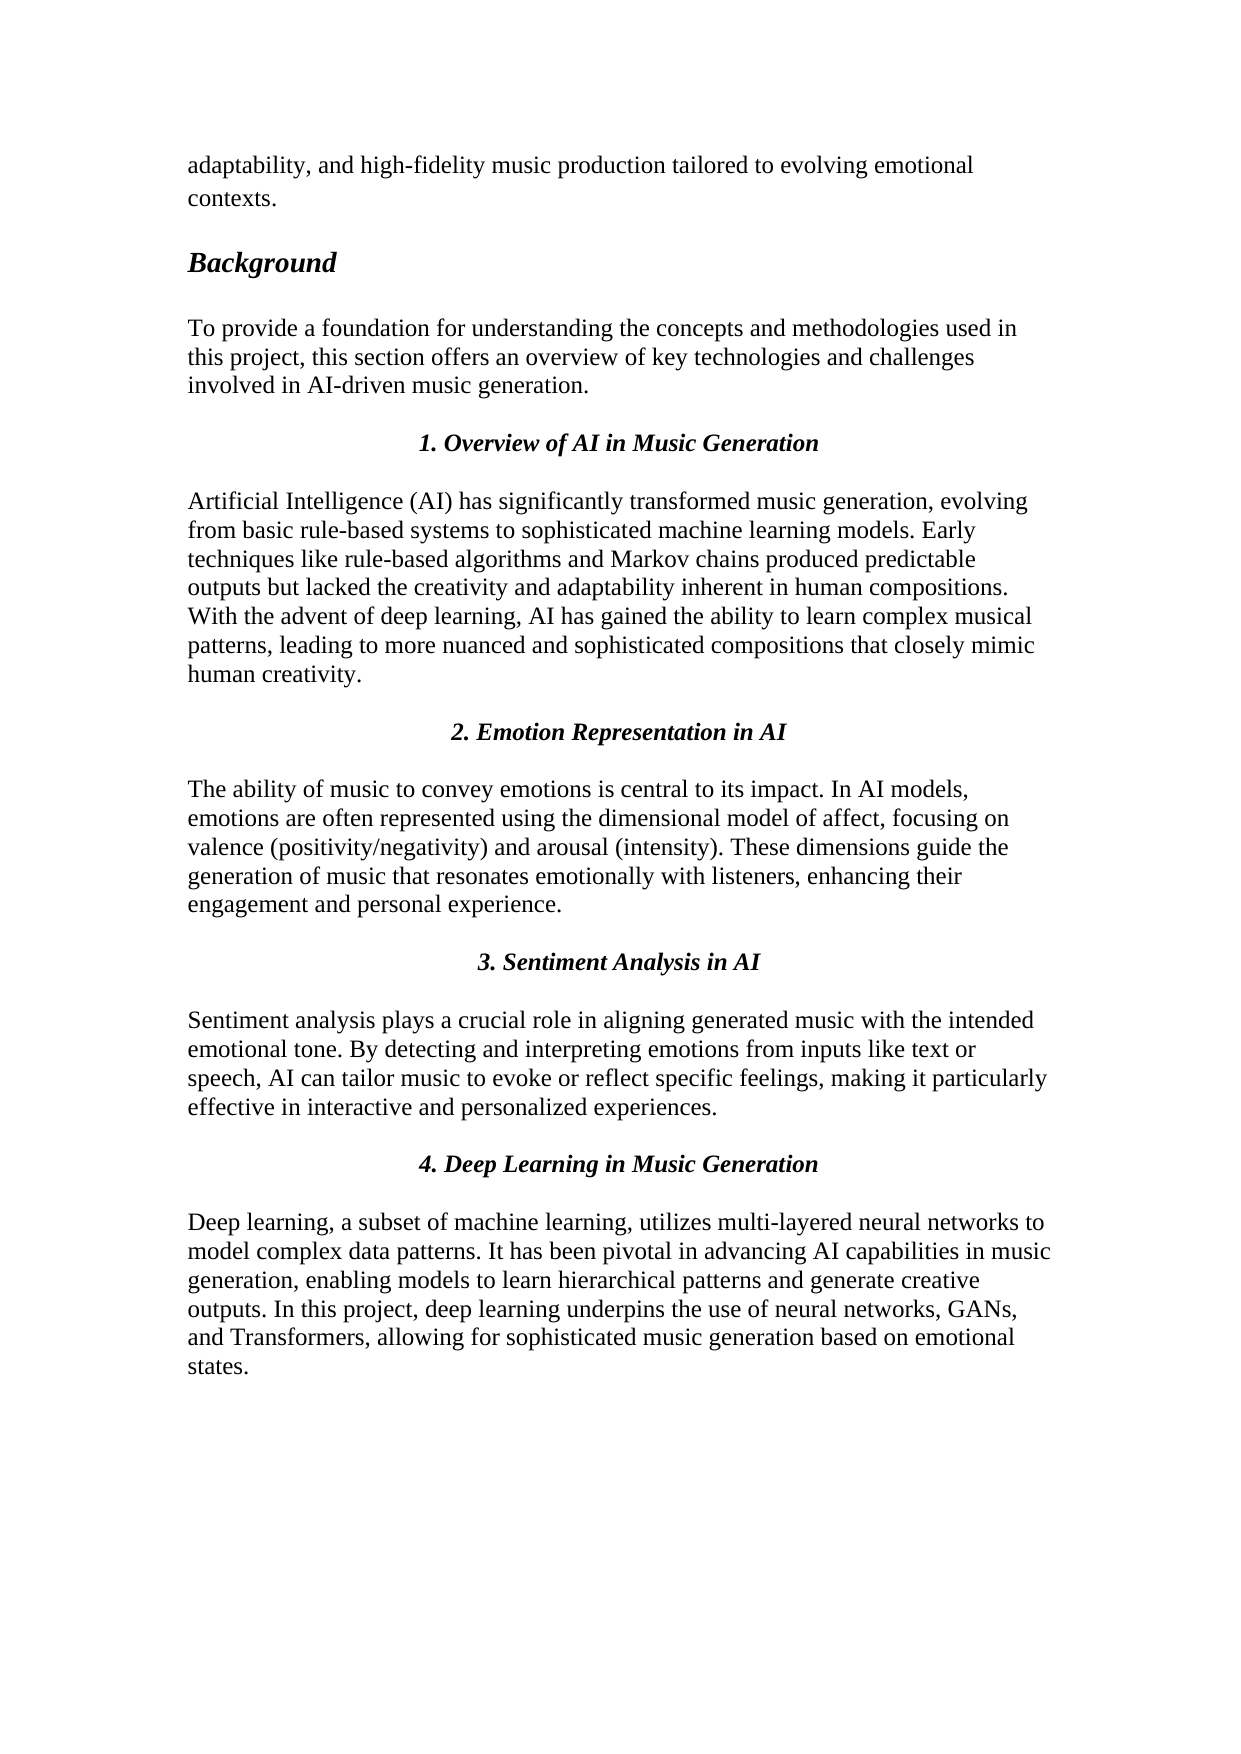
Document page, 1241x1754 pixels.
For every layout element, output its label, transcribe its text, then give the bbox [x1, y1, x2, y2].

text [187, 150, 1053, 212]
text Artificial Intelligence (AI) has significantly transformed music generation, evolving from basic rule-based systems to sophisticated machine learning models. Early techniques like rule-based algorithms and Markov chains produced predictable outputs but lacked the creativity and adaptability inherent in human compositions. With the advent of deep learning, AI has gained the ability to learn complex musical patterns, leading to more nuanced and sophisticated compositions that closely mimic human creativity. [187, 486, 1053, 687]
text To provide a foundation for understanding the concepts and methodologies used in this project, this section offers an overview of key technologies and challenges involved in AI-driven music generation. [187, 313, 1053, 399]
text Deep learning, a subset of machine learning, utilizes multi-layered neural networks to model complex data patterns. It has been pivotal in advancing AI capabilities in music generation, enabling models to learn hierarchical patterns and generate creative outputs. In this project, deep learning underpins the use of neural networks, GANs, and Transformers, allowing for sophisticated music generation based on emotional states. [187, 1207, 1053, 1380]
text 1. Overview of AI in Music Generation [187, 428, 1053, 457]
text 3. Sentiment Analysis in AI [187, 947, 1053, 976]
text Background [187, 245, 1053, 279]
text The ability of music to convey emotions is central to its impact. In AI models, emotions are often represented using the dimensional model of affect, focusing on valence (positivity/negativity) and arousal (intensity). These dimensions guide the generation of music that resonates emotionally with listeners, enhancing their engagement and personal experience. [187, 774, 1053, 918]
text Sentiment analysis plays a crucial role in aligning generated music with the intended emotional tone. By detecting and interpreting emotions from inputs like text or speech, AI can tailor music to evoke or reflect specific feelings, making it particularly effective in interactive and personalized experiences. [187, 1005, 1053, 1120]
text 2. Emotion Representation in AI [187, 717, 1053, 745]
text 4. Deep Learning in Music Generation [187, 1149, 1053, 1178]
